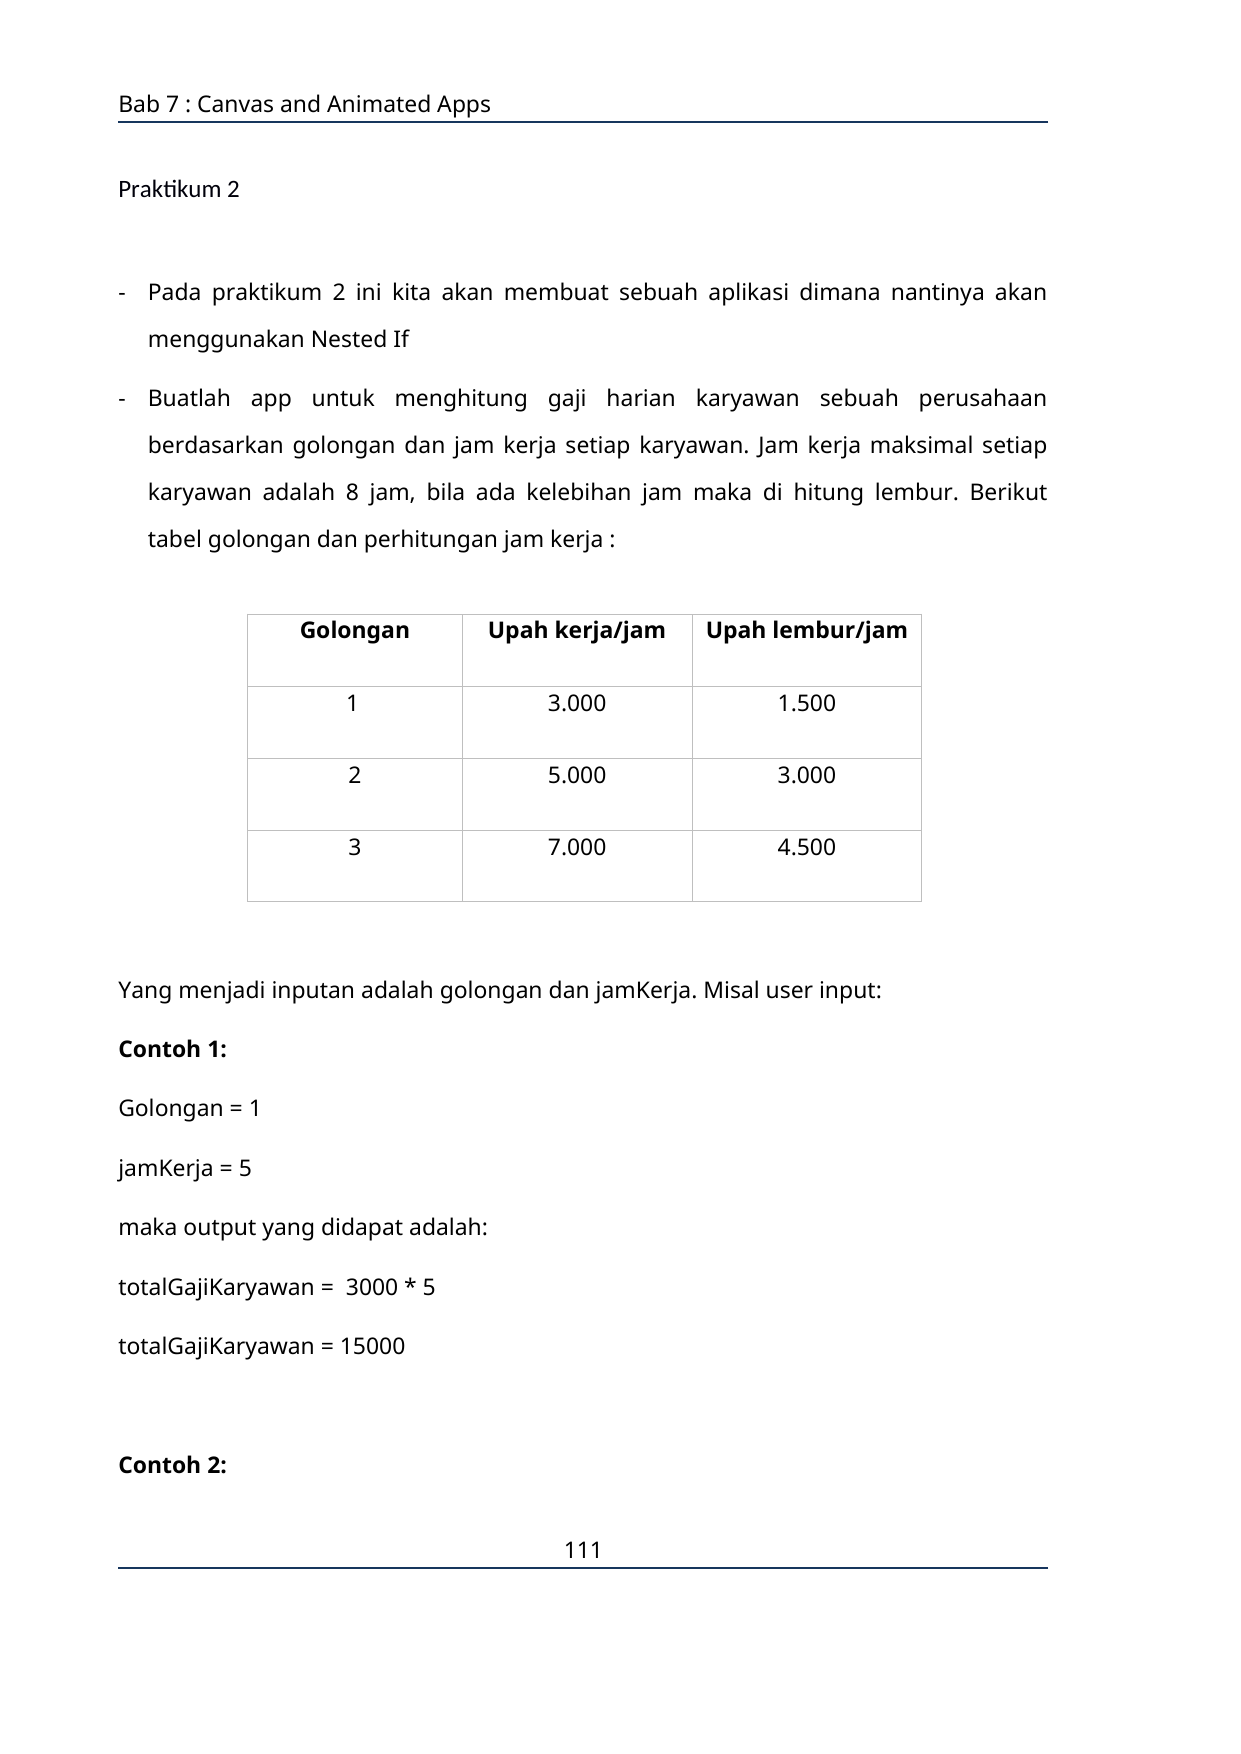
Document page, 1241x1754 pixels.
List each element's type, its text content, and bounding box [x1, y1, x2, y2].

subtitle Praktikum 2 [118, 173, 1048, 204]
text - Pada praktikum 2 ini kita akan membuat sebuah aplikasi dimana nantinya akan menggunakan Nested If [118, 276, 1048, 354]
table_cell 5.000 [463, 759, 692, 830]
text Yang menjadi inputan adalah golongan dan jamKerja. Misal user input: [118, 973, 1048, 1005]
table_cell 4.500 [693, 831, 921, 901]
table_cell 3.000 [463, 687, 692, 758]
text totalGajiKaryawan = 3000 * 5 [118, 1270, 1048, 1302]
table_header Golongan [248, 615, 462, 686]
table_cell 1.500 [693, 687, 921, 758]
table_cell 1 [248, 687, 462, 758]
text Golongan = 1 [118, 1092, 1048, 1123]
table_cell 2 [248, 759, 462, 830]
table_cell 7.000 [463, 831, 692, 901]
table_cell 3.000 [693, 759, 921, 830]
text Contoh 2: [118, 1448, 1048, 1480]
table_header Upah kerja/jam [463, 615, 692, 686]
text jamKerja = 5 [118, 1152, 1048, 1183]
text maka output yang didapat adalah: [118, 1211, 1048, 1242]
text Contoh 1: [118, 1033, 1048, 1064]
table_cell 3 [248, 831, 462, 901]
text - Buatlah app untuk menghitung gaji harian karyawan sebuah perusahaan berdasarkan golongan dan jam kerja setiap karyawan. Jam kerja maksimal setiap karyawan adalah 8 jam, bila ada kelebihan jam maka di hitung lembur. Berikut tabel golongan dan perhitungan jam kerja : [118, 382, 1048, 554]
text totalGajiKaryawan = 15000 [118, 1330, 1048, 1361]
table_header Upah lembur/jam [693, 615, 921, 686]
